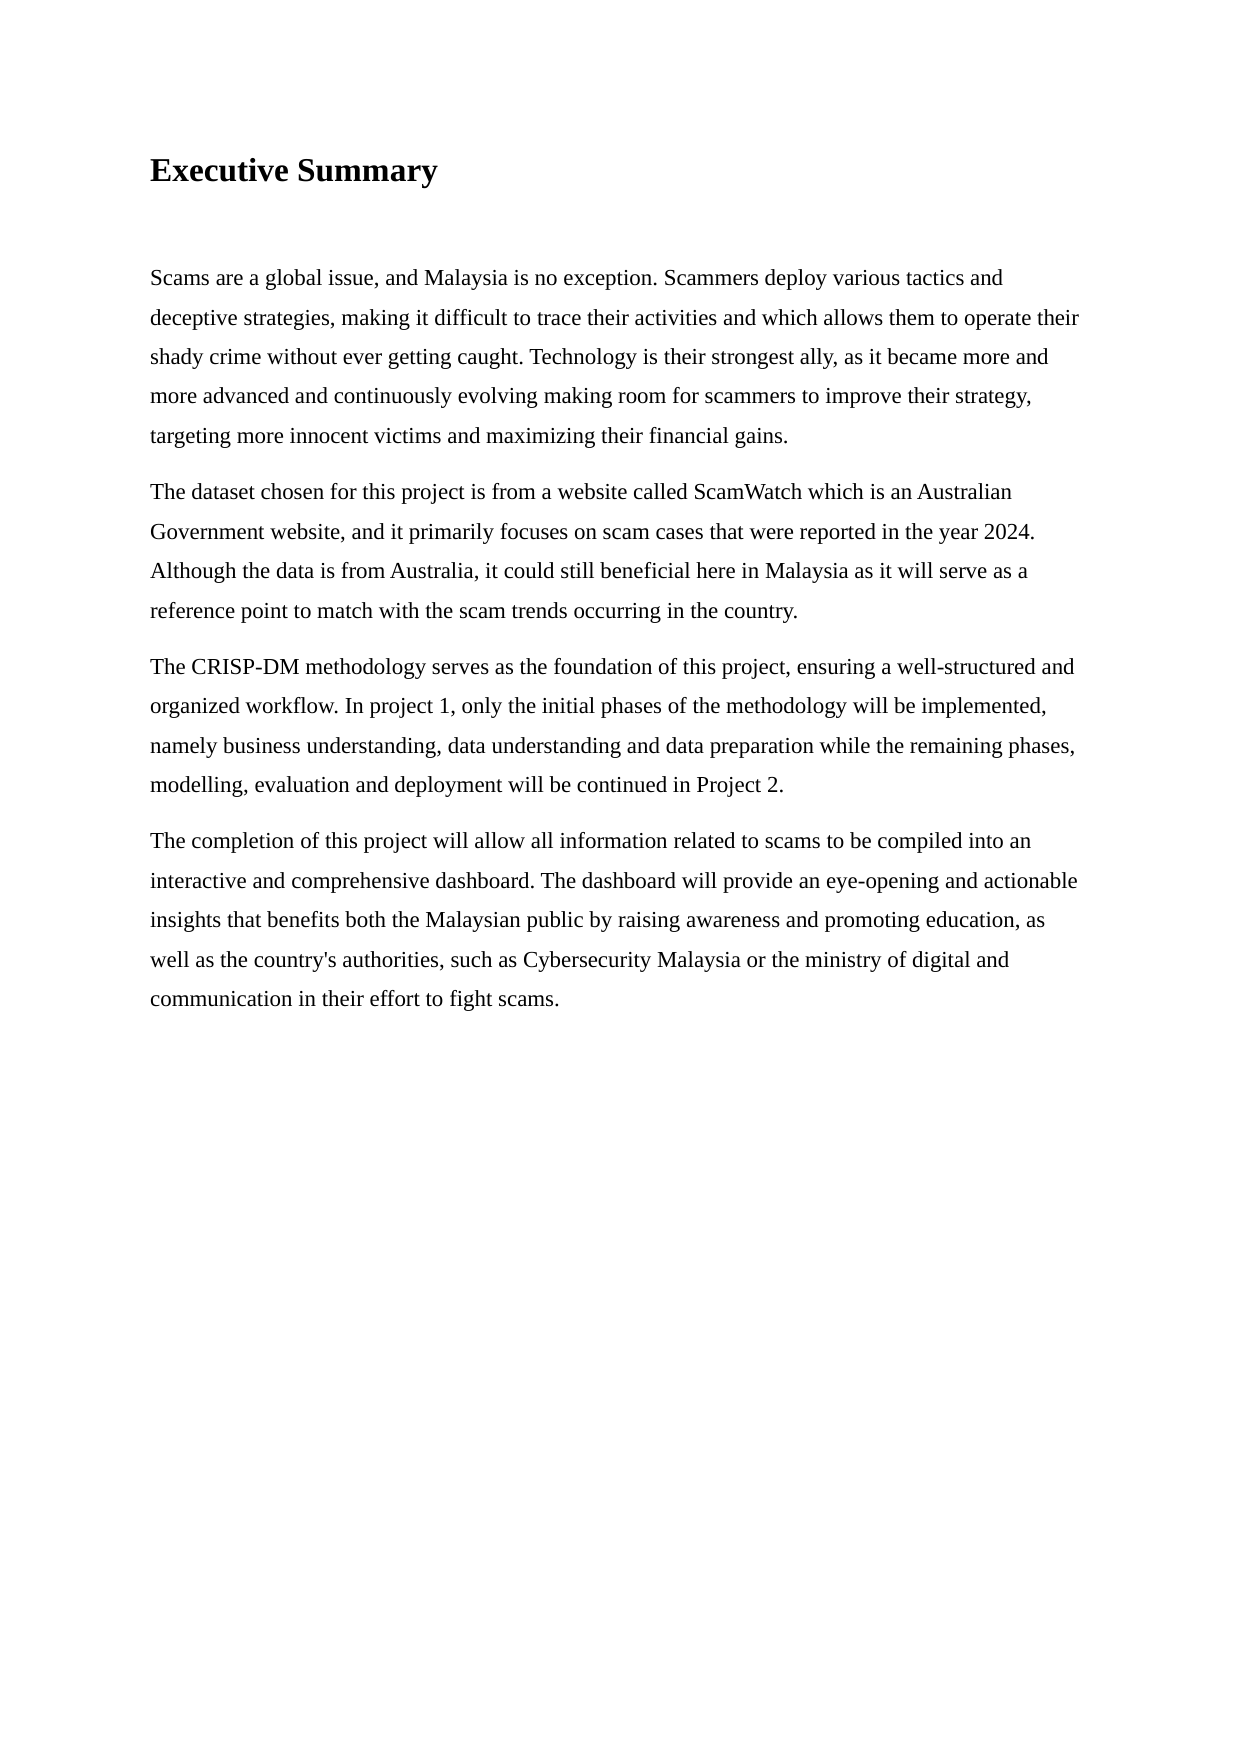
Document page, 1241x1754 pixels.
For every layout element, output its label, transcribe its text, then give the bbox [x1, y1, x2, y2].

text The completion of this project will allow all information related to scams to be compiled into an interactive and comprehensive dashboard. The dashboard will provide an eye-opening and actionable insights that benefits both the Malaysian public by raising awareness and promoting education, as well as the country's authorities, such as Cybersecurity Malaysia or the ministry of digital and communication in their effort to fight scams. [150, 827, 1090, 1012]
text Executive Summary [150, 150, 1090, 188]
text The CRISP-DM methodology serves as the foundation of this project, ensuring a well-structured and organized workflow. In project 1, only the initial phases of the methodology will be implemented, namely business understanding, data understanding and data preparation while the remaining phases, modelling, evaluation and deployment will be continued in Project 2. [150, 653, 1090, 798]
text The dataset chosen for this project is from a website called ScamWatch which is an Australian Government website, and it primarily focuses on scam cases that were reported in the year 2024. Although the data is from Australia, it could still beneficial here in Malaysia as it will serve as a reference point to match with the scam trends occurring in the country. [150, 478, 1090, 623]
text Scams are a global issue, and Malaysia is no exception. Scammers deploy various tactics and deceptive strategies, making it difficult to trace their activities and which allows them to operate their shady crime without ever getting caught. Technology is their strongest ally, as it became more and more advanced and continuously evolving making room for scammers to improve their strategy, targeting more innocent victims and maximizing their financial gains. [150, 264, 1090, 448]
